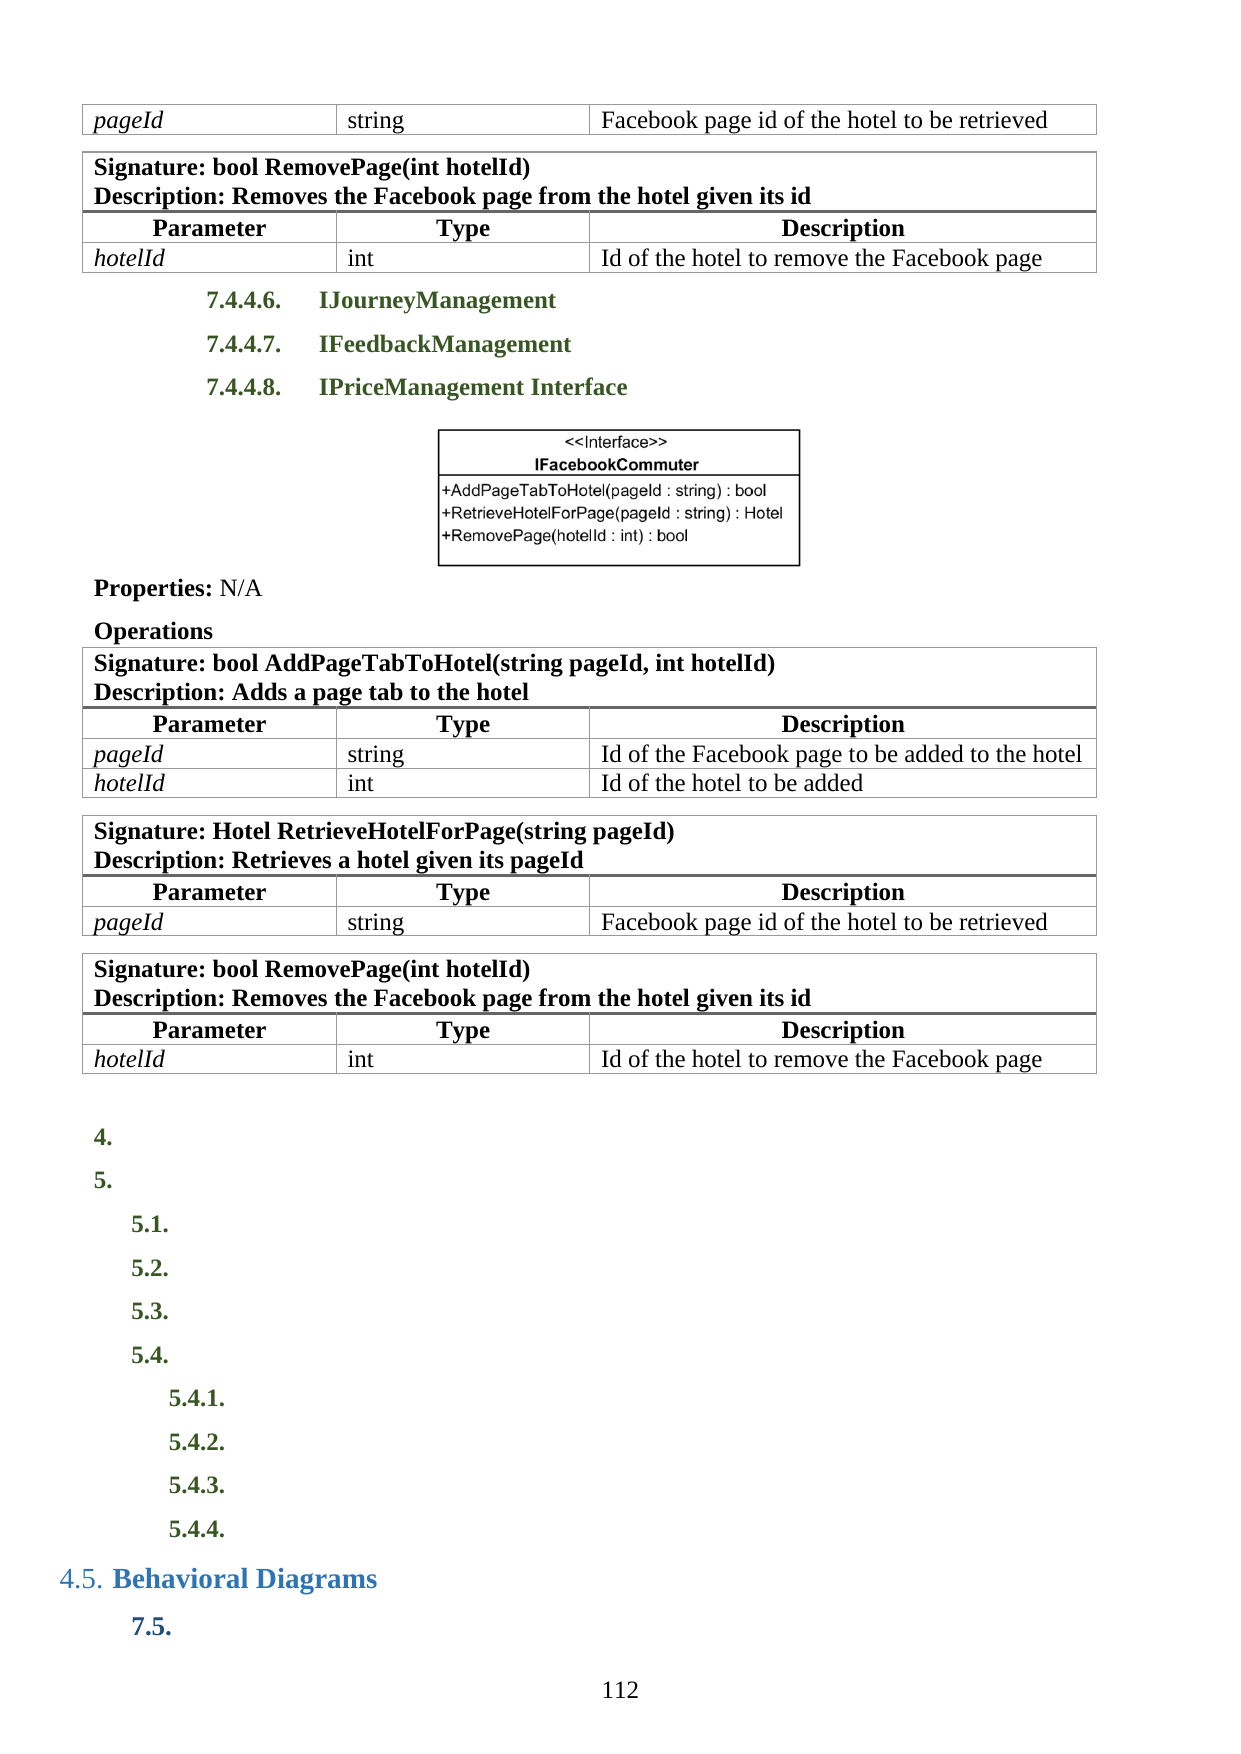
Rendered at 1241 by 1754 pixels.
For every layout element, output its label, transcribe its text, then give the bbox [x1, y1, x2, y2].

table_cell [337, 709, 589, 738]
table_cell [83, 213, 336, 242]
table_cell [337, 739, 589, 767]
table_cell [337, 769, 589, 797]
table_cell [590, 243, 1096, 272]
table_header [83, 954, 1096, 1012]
text Operations [94, 616, 1146, 645]
subtitle Behavioral Diagrams [103, 1562, 1146, 1595]
subtitle IJourneyManagement [206, 285, 1146, 314]
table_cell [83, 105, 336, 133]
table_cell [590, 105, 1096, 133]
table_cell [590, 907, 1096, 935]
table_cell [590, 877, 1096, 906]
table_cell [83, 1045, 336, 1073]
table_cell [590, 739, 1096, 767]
picture [435, 415, 805, 571]
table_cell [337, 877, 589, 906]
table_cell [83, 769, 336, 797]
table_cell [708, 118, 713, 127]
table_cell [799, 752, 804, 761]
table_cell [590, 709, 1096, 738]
subtitle IPriceManagement Interface [206, 372, 1146, 401]
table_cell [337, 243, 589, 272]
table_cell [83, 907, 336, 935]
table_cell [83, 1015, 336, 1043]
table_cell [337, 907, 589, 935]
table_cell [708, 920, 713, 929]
text Properties: N/A [94, 573, 1146, 601]
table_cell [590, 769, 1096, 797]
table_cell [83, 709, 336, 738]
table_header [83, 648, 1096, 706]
subtitle IFeedbackManagement [206, 329, 1146, 357]
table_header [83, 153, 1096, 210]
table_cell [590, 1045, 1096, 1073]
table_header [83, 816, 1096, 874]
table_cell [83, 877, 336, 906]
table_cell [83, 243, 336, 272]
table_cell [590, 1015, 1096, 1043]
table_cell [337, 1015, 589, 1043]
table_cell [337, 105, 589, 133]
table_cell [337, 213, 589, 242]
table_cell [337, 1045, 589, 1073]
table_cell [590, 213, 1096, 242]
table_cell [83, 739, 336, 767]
